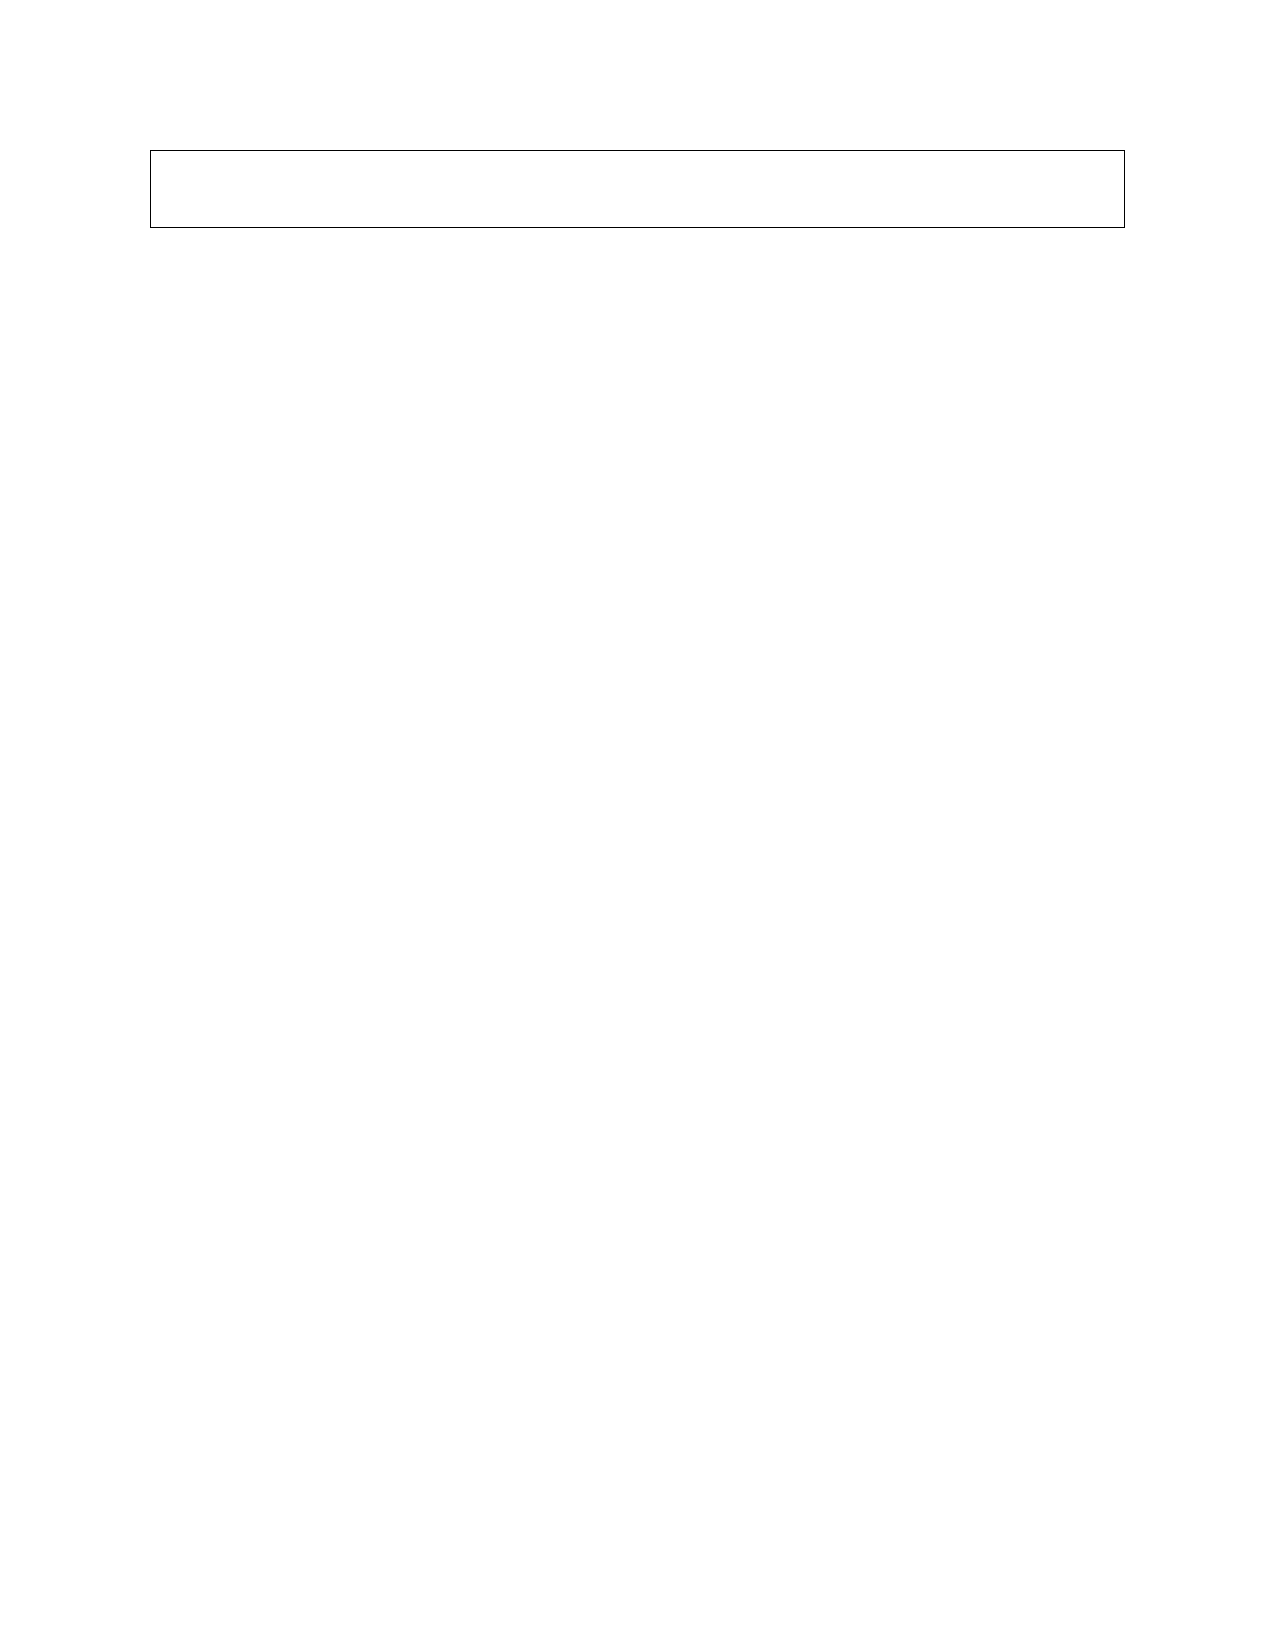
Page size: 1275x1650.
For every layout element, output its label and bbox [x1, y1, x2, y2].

table_cell [151, 151, 1124, 227]
